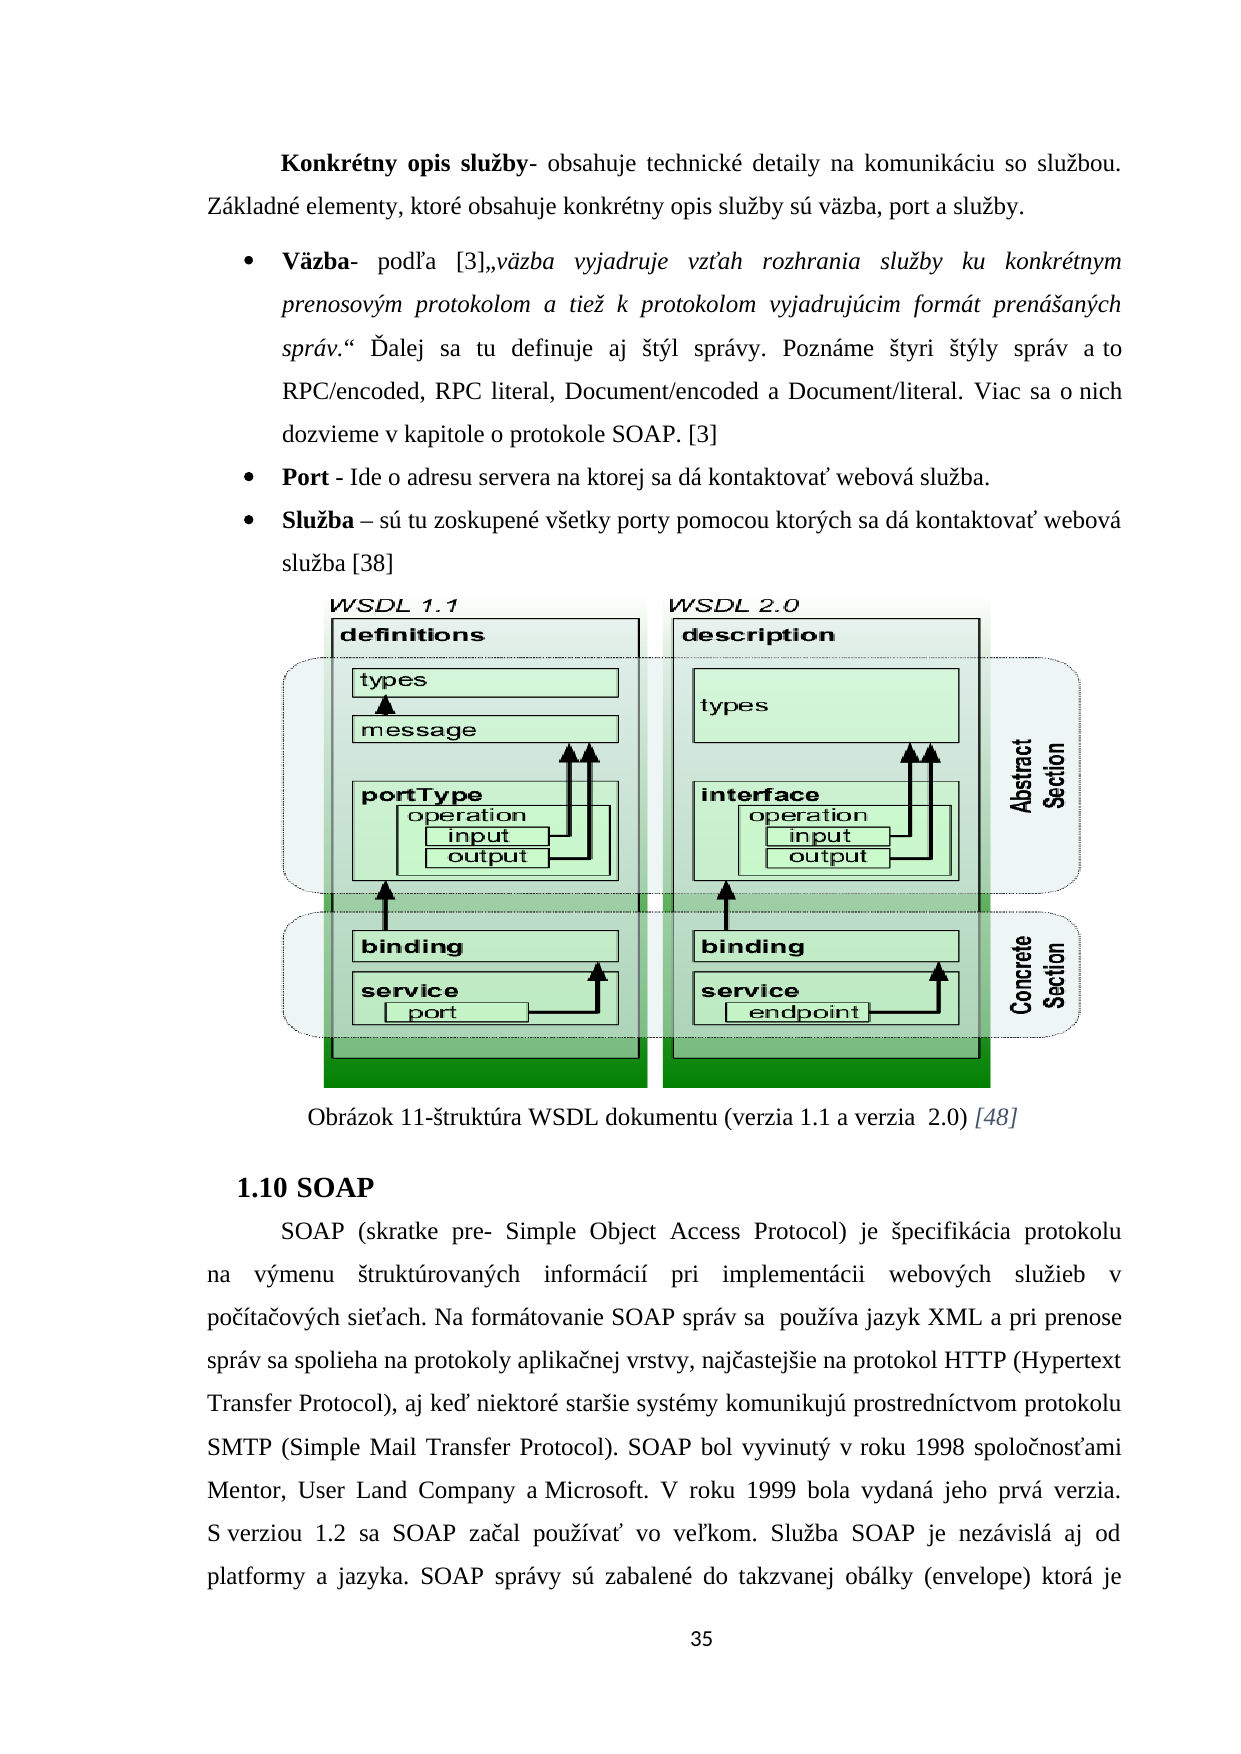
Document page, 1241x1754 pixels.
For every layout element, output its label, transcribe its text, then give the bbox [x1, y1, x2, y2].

list Port - Ide o adresu servera na ktorej sa dá kontaktovať webová služba. [244, 462, 1122, 491]
text Konkrétny opis služby- obsahuje technické detaily na komunikáciu so službou. Základné elementy, ktoré obsahuje konkrétny opis služby sú väzba, port a služby. [207, 148, 1122, 219]
picture [246, 592, 1117, 1087]
list Služba – sú tu zoskupené všetky porty pomocou ktorých sa dá kontaktovať webová služba [244, 505, 1122, 577]
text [207, 1216, 1122, 1590]
list Väzba- podľa „väzba vyjadruje vzťah rozhrania služby ku konkrétnym prenosovým protokolom a tiež k protokolom vyjadrujúcim formát prenášaných správ.“ Ďalej sa tu definuje aj štýl správy. Poznáme štyri štýly správ a to RPC/encoded, RPC literal, Document/encoded a Document/literal. Viac sa o nich dozvieme v kapitole o protokole SOAP. [244, 246, 1122, 448]
